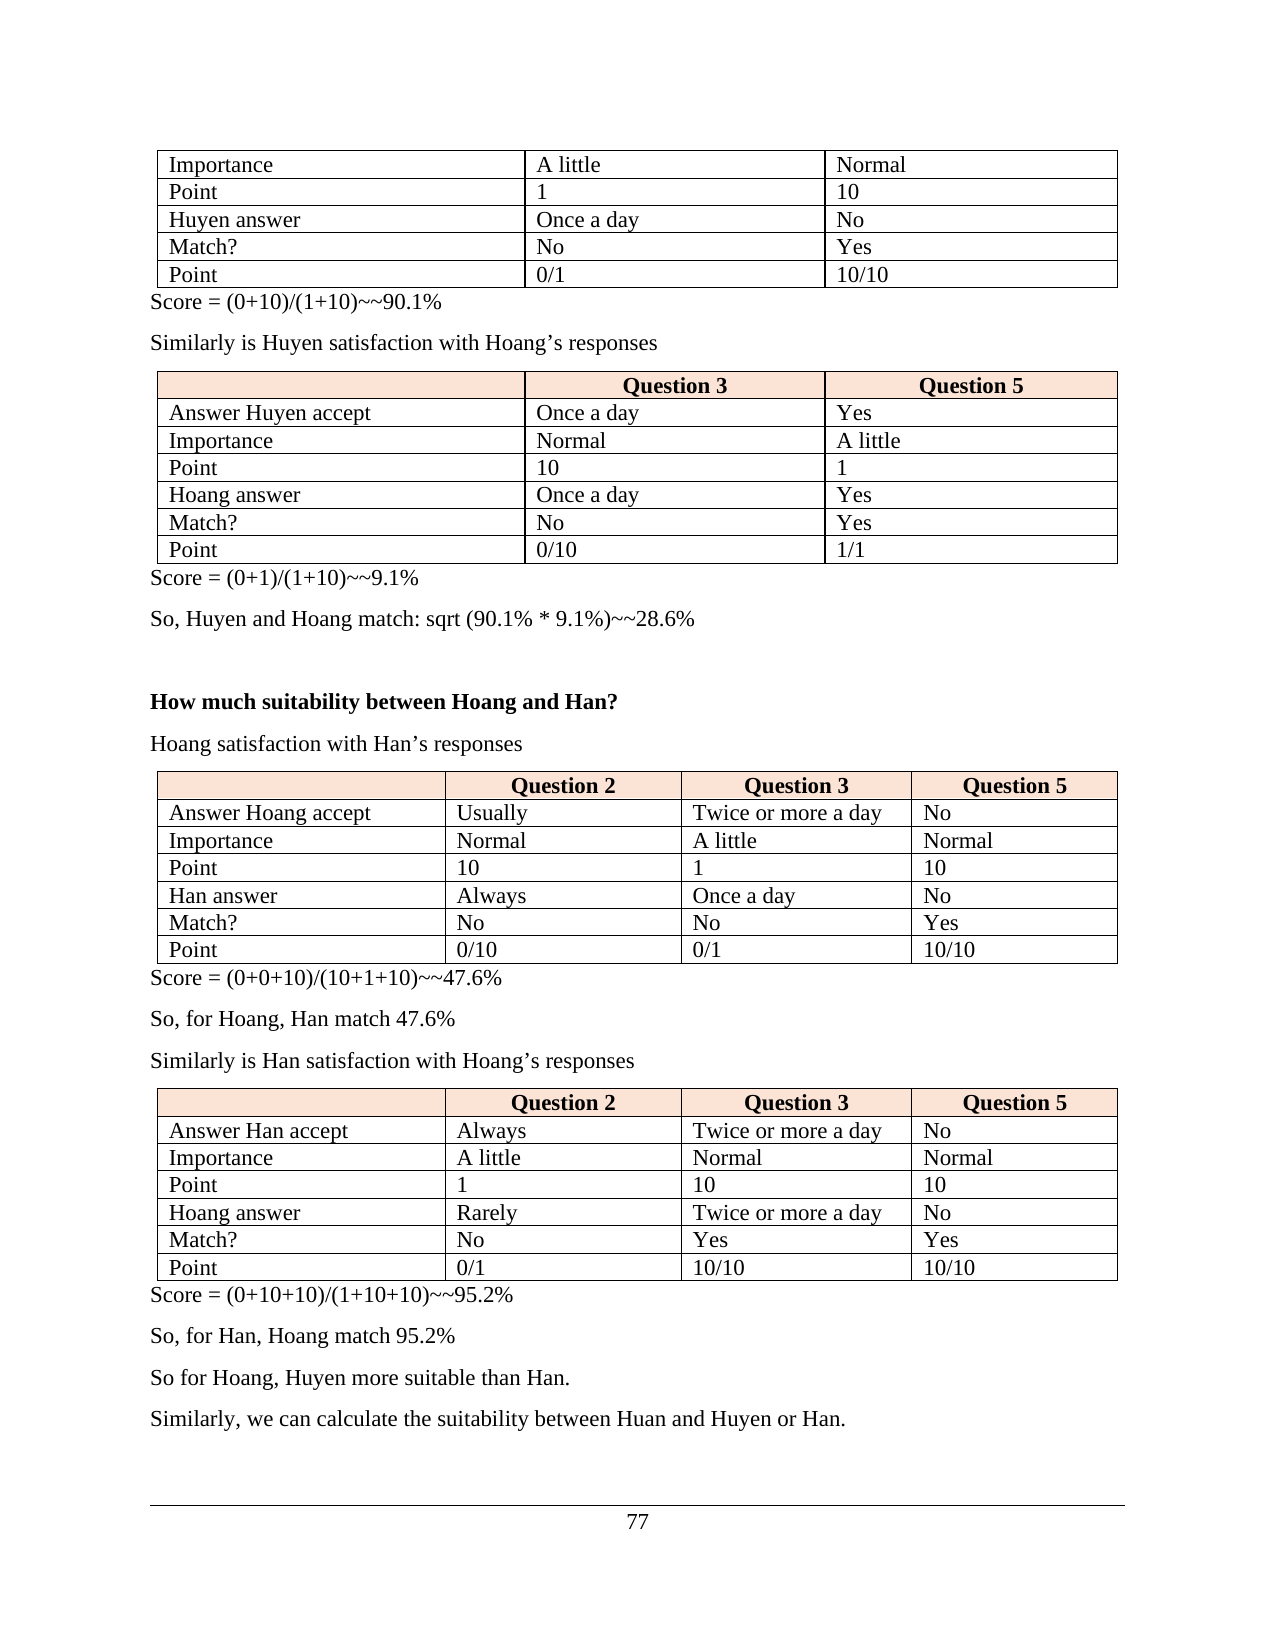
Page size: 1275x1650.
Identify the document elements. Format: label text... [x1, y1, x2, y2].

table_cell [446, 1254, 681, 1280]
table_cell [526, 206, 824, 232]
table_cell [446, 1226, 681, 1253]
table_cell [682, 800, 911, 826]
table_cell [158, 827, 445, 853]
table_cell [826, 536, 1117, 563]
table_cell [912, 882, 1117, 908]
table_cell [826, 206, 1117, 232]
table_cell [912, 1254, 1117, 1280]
text Hoang satisfaction with Han’s responses [150, 729, 1125, 756]
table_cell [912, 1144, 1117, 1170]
text So, for Han, Hoang match 95.2% [150, 1322, 1125, 1349]
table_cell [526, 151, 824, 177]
text Score = (0+10+10)/(1+10+10)~~95.2% [150, 1281, 1125, 1307]
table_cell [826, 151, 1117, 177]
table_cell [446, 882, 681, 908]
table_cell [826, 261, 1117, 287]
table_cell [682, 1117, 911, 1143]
text Score = (0+10)/(1+10)~~90.1% [150, 288, 1125, 314]
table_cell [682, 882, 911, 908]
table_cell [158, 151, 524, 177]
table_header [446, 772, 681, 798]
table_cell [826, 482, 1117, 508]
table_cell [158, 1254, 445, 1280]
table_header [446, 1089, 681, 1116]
text Score = (0+0+10)/(10+1+10)~~47.6% [150, 964, 1125, 990]
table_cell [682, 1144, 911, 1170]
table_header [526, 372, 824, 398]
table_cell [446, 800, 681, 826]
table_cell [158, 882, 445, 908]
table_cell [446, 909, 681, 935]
text How much suitability between Hoang and Han? [150, 688, 1125, 714]
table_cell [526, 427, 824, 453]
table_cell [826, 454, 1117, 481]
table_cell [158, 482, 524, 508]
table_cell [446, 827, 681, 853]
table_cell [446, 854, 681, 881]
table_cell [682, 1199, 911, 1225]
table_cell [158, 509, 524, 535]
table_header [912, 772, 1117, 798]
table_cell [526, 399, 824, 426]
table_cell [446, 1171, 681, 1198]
text Score = (0+1)/(1+10)~~9.1% [150, 564, 1125, 590]
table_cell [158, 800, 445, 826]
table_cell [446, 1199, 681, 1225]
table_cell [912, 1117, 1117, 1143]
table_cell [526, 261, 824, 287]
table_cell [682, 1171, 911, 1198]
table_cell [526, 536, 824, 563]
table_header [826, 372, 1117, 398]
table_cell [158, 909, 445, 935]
text Similarly, we can calculate the suitability between Huan and Huyen or Han. [150, 1405, 1125, 1432]
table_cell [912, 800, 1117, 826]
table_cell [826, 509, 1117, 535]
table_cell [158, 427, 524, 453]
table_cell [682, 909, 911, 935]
text Similarly is Huyen satisfaction with Hoang’s responses [150, 329, 1125, 356]
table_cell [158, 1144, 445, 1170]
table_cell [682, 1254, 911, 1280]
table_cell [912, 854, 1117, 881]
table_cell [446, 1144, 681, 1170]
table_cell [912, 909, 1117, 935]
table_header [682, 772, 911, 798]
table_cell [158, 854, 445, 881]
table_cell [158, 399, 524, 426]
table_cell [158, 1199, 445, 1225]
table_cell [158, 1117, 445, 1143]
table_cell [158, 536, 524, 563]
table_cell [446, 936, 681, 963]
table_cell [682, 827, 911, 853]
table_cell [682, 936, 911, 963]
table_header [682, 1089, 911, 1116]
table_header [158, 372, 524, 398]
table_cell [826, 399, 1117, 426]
text So, for Hoang, Han match 47.6% [150, 1005, 1125, 1032]
text So, Huyen and Hoang match: sqrt (90.1% * 9.1%)~~28.6% [150, 605, 1125, 632]
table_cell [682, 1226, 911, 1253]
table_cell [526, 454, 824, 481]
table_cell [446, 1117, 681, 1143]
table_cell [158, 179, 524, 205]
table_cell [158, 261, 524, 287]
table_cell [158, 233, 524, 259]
text Similarly is Han satisfaction with Hoang’s responses [150, 1047, 1125, 1073]
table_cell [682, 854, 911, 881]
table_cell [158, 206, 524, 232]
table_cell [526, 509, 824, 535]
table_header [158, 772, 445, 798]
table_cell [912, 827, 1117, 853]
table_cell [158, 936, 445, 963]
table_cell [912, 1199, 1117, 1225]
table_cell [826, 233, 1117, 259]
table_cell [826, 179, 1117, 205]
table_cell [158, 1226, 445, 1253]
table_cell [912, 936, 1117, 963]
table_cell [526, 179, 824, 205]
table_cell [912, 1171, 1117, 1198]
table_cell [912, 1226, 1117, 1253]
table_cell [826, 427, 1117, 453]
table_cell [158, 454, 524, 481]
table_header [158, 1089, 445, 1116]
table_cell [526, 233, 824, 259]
text So for Hoang, Huyen more suitable than Han. [150, 1364, 1125, 1390]
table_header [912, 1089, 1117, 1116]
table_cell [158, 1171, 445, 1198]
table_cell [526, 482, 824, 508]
